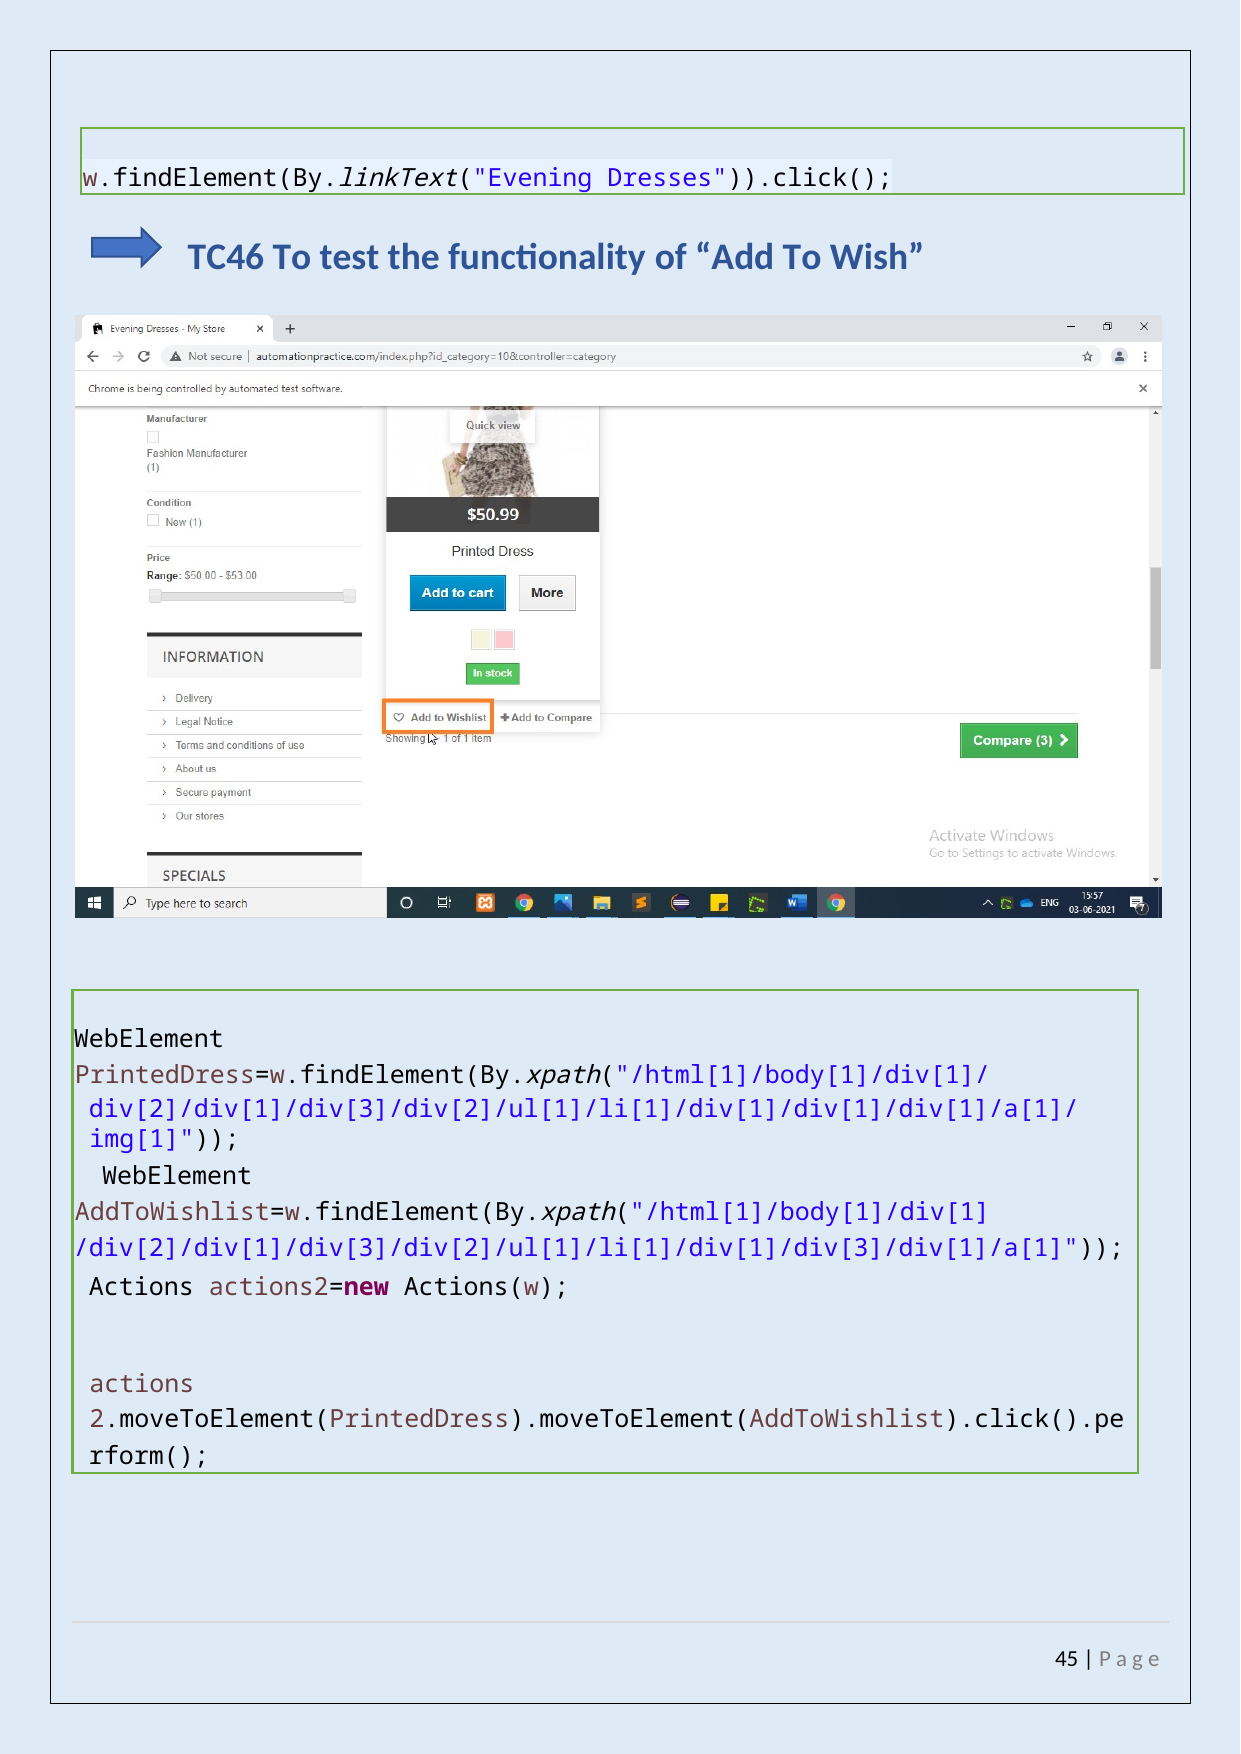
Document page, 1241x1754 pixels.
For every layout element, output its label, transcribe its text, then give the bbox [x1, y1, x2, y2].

text actions2.moveToElement(PrintedDress).moveToElement(AddToWishlist).click().pe [74, 1334, 1137, 1435]
text Actions actions2=new Actions(w); [74, 1266, 1137, 1302]
text WebElement AddToWishlist=w.findElement(By.xpath("/html[1]/body[1]/div[1] [74, 1156, 1137, 1227]
text /div[2]/div[1]/div[3]/div[2]/ul[1]/li[1]/div[1]/div[3]/div[1]/a[1]")); [74, 1228, 1137, 1264]
text rform(); [74, 1435, 1137, 1472]
picture [75, 315, 1162, 918]
text div[2]/div[1]/div[3]/div[2]/ul[1]/li[1]/div[1]/div[1]/div[1]/a[1]/img[1]")); [74, 1091, 1137, 1154]
text WebElement PrintedDress=w.findElement(By.xpath("/html[1]/body[1]/div[1]/ [74, 1019, 1137, 1090]
text w.findElement(By.linkText("Evening Dresses")).click(); [82, 157, 1183, 193]
